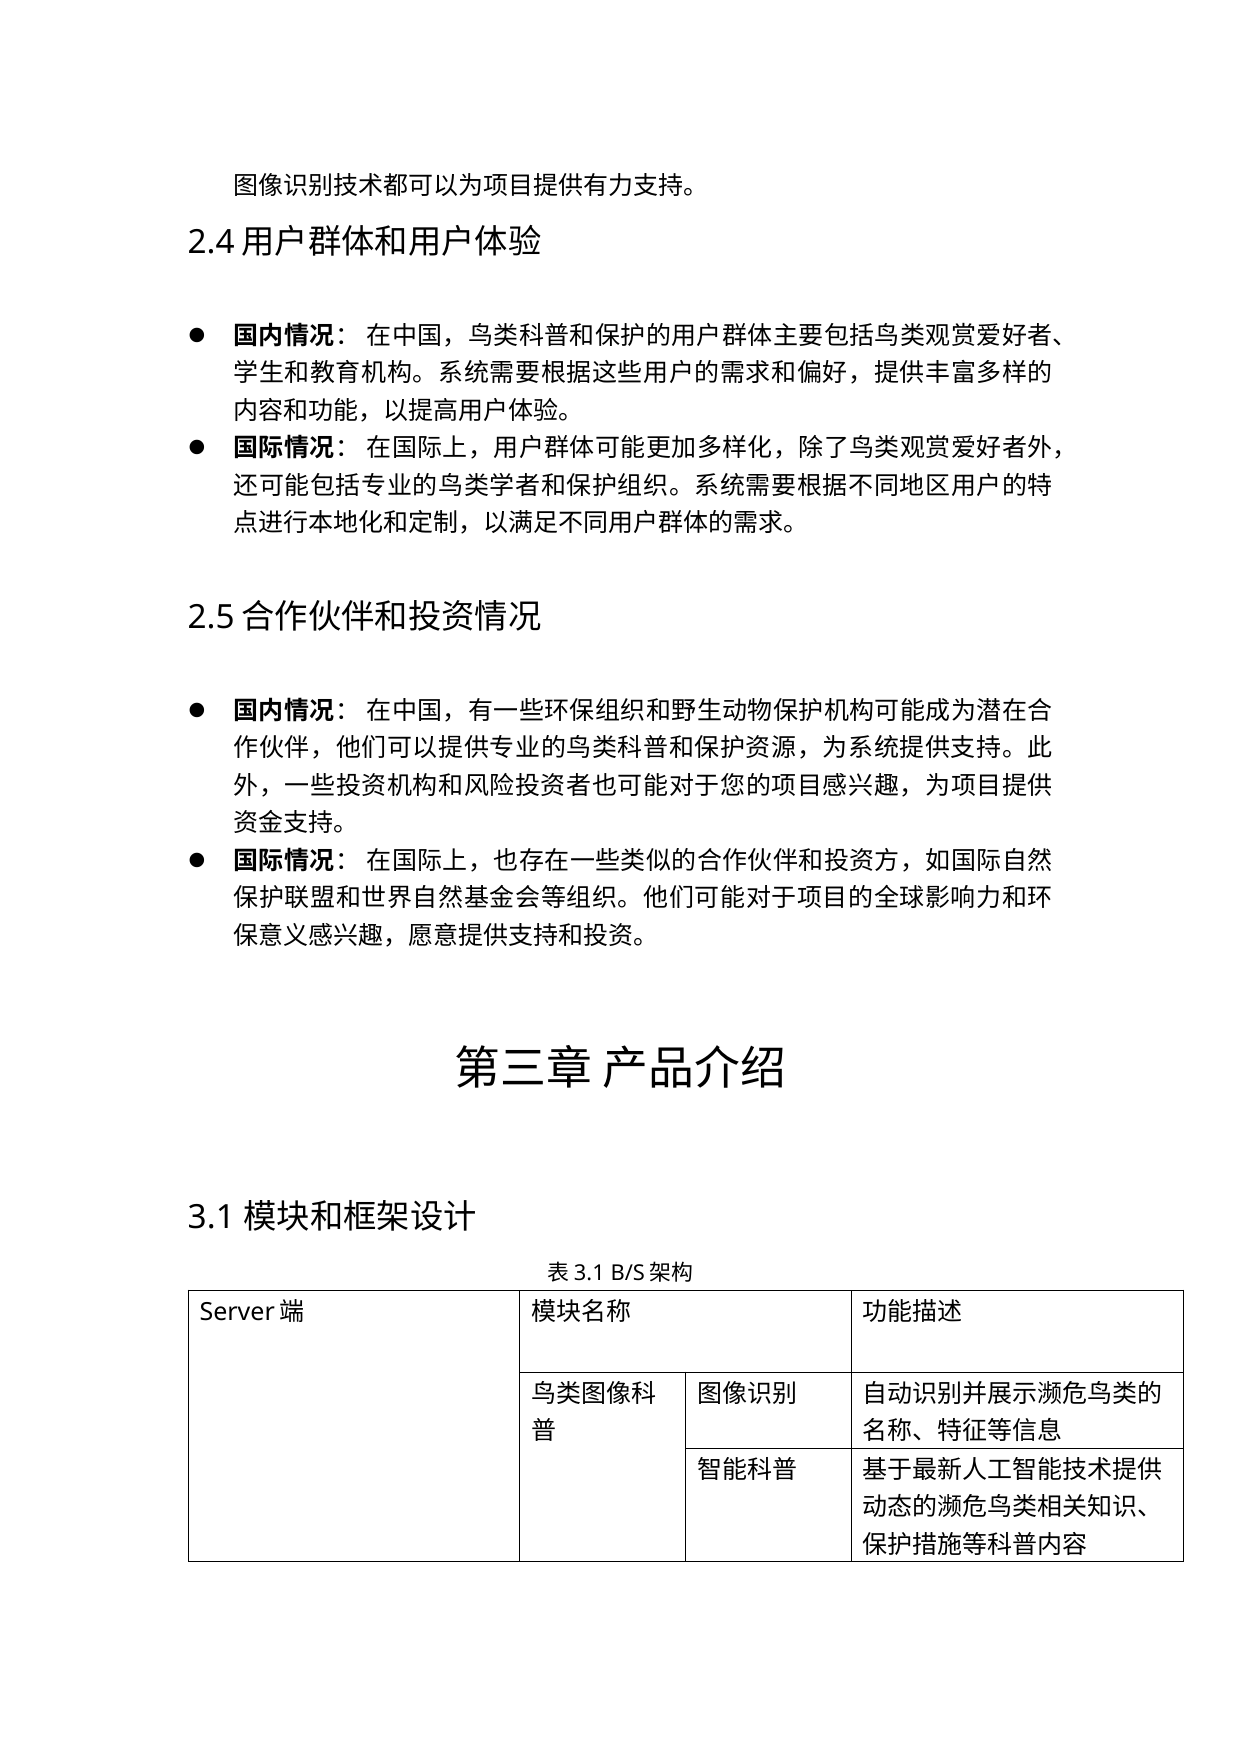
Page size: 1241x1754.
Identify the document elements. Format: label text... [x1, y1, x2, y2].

list 国内情况： 在中国，有一些环保组织和野生动物保护机构可能成为潜在合作伙伴，他们可以提供专业的鸟类科普和保护资源，为系统提供支持。此外，一些投资机构和风险投资者也可能对于您的项目感兴趣，为项目提供资金支持。 [187, 689, 1053, 839]
table_header Server端 [189, 1291, 519, 1561]
text 第三章 产品介绍 [187, 1027, 1053, 1102]
text 3.1 模块和框架设计 [187, 1177, 1053, 1252]
text 2.4用户群体和用户体验 [187, 202, 1053, 277]
table_cell 图像识别 [686, 1373, 851, 1448]
list 国际情况： 在国际上，用户群体可能更加多样化，除了鸟类观赏爱好者外，还可能包括专业的鸟类学者和保护组织。系统需要根据不同地区用户的特点进行本地化和定制，以满足不同用户群体的需求。 [187, 427, 1053, 539]
text 2.5合作伙伴和投资情况 [187, 577, 1053, 652]
table_header 功能描述 [852, 1291, 1183, 1372]
text 表3.1 B/S架构 [187, 1252, 1053, 1289]
list 国内情况： 在中国，鸟类科普和保护的用户群体主要包括鸟类观赏爱好者、学生和教育机构。系统需要根据这些用户的需求和偏好，提供丰富多样的内容和功能，以提高用户体验。 [187, 314, 1053, 427]
list 国际情况： 在国际上，也存在一些类似的合作伙伴和投资方，如国际自然保护联盟和世界自然基金会等组织。他们可能对于项目的全球影响力和环保意义感兴趣，愿意提供支持和投资。 [187, 839, 1053, 952]
table_cell 鸟类图像科普 [520, 1373, 685, 1561]
table_header 模块名称 [520, 1291, 851, 1372]
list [187, 164, 1053, 202]
table_cell 基于最新人工智能技术提供动态的濒危鸟类相关知识、保护措施等科普内容 [852, 1449, 1183, 1561]
table_cell 智能科普 [686, 1449, 851, 1561]
table_cell 自动识别并展示濒危鸟类的名称、特征等信息 [852, 1373, 1183, 1448]
